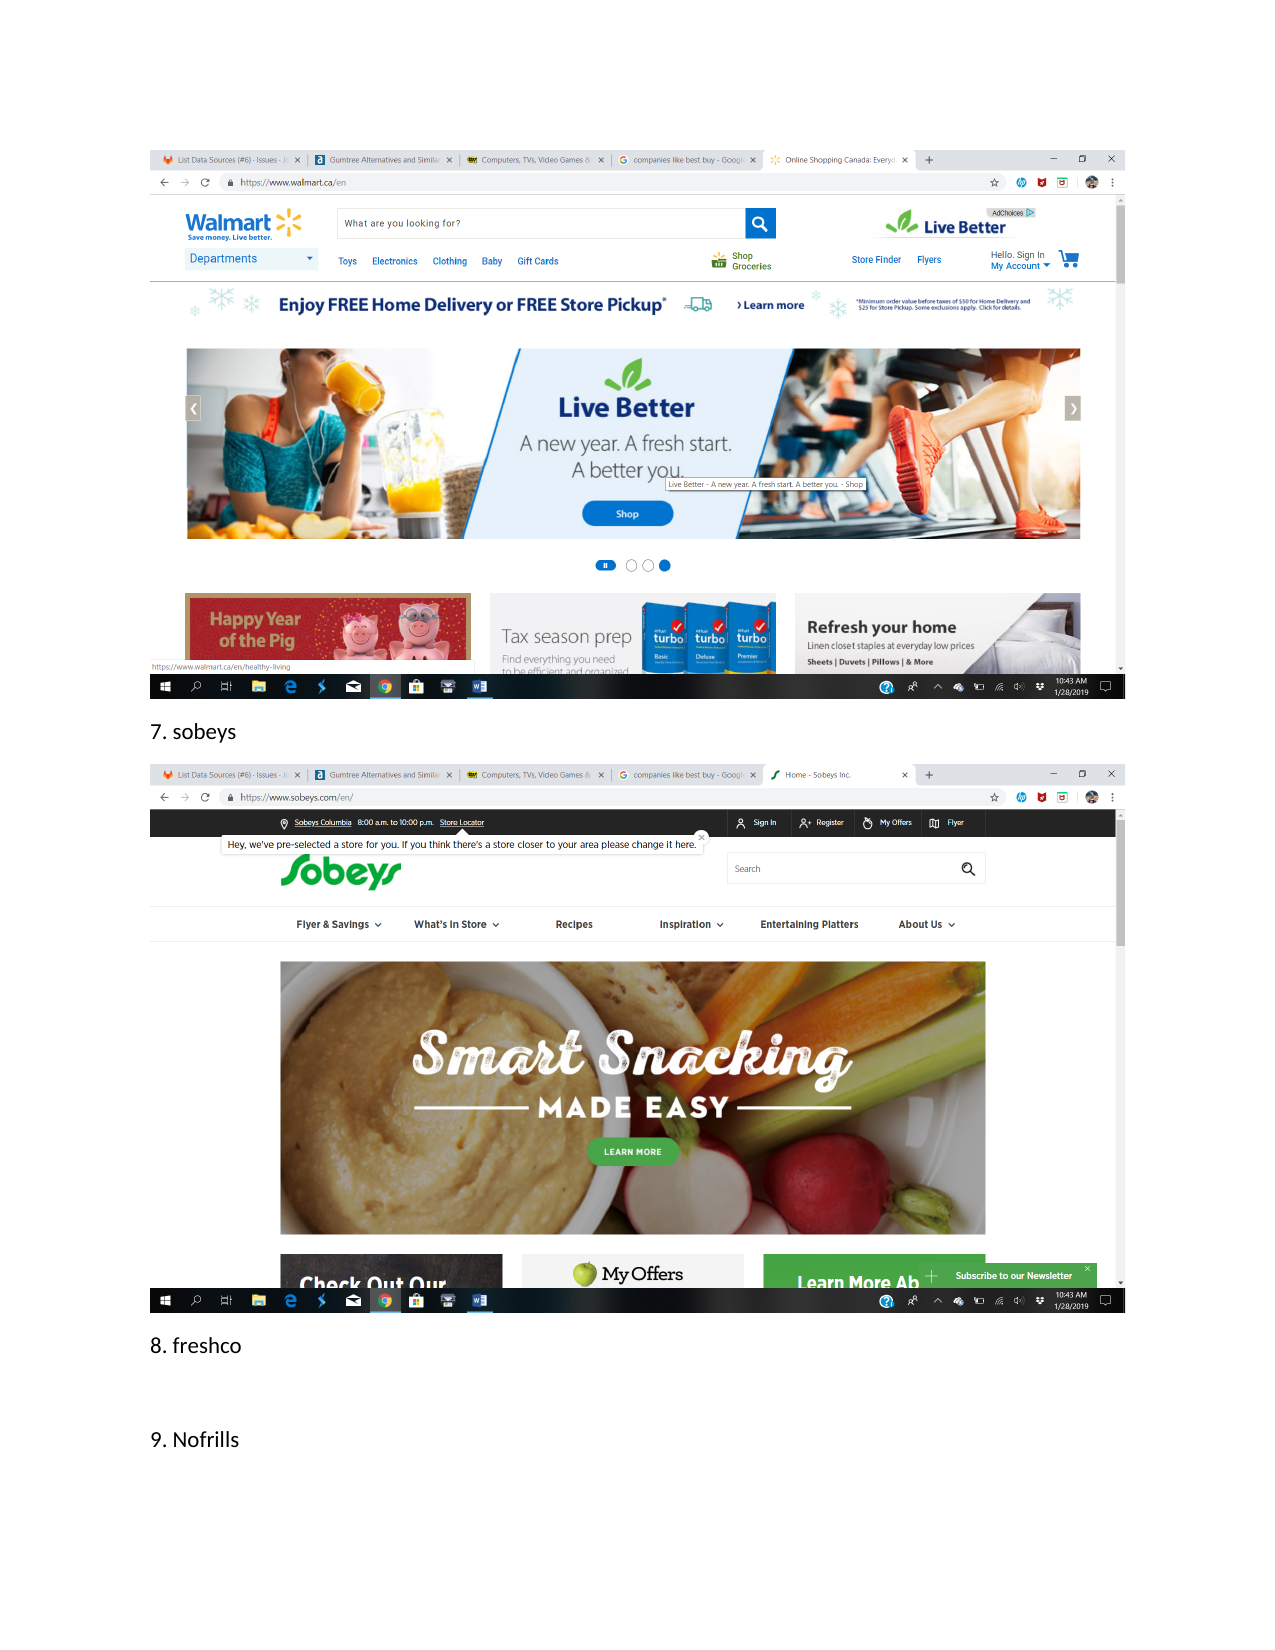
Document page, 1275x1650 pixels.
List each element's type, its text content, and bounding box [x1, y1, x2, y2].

picture [150, 150, 1125, 699]
text 8. freshco [150, 1331, 1125, 1359]
picture [150, 764, 1125, 1313]
text 9. Nofrills [150, 1425, 1125, 1453]
text 7. sobeys [150, 717, 1125, 745]
